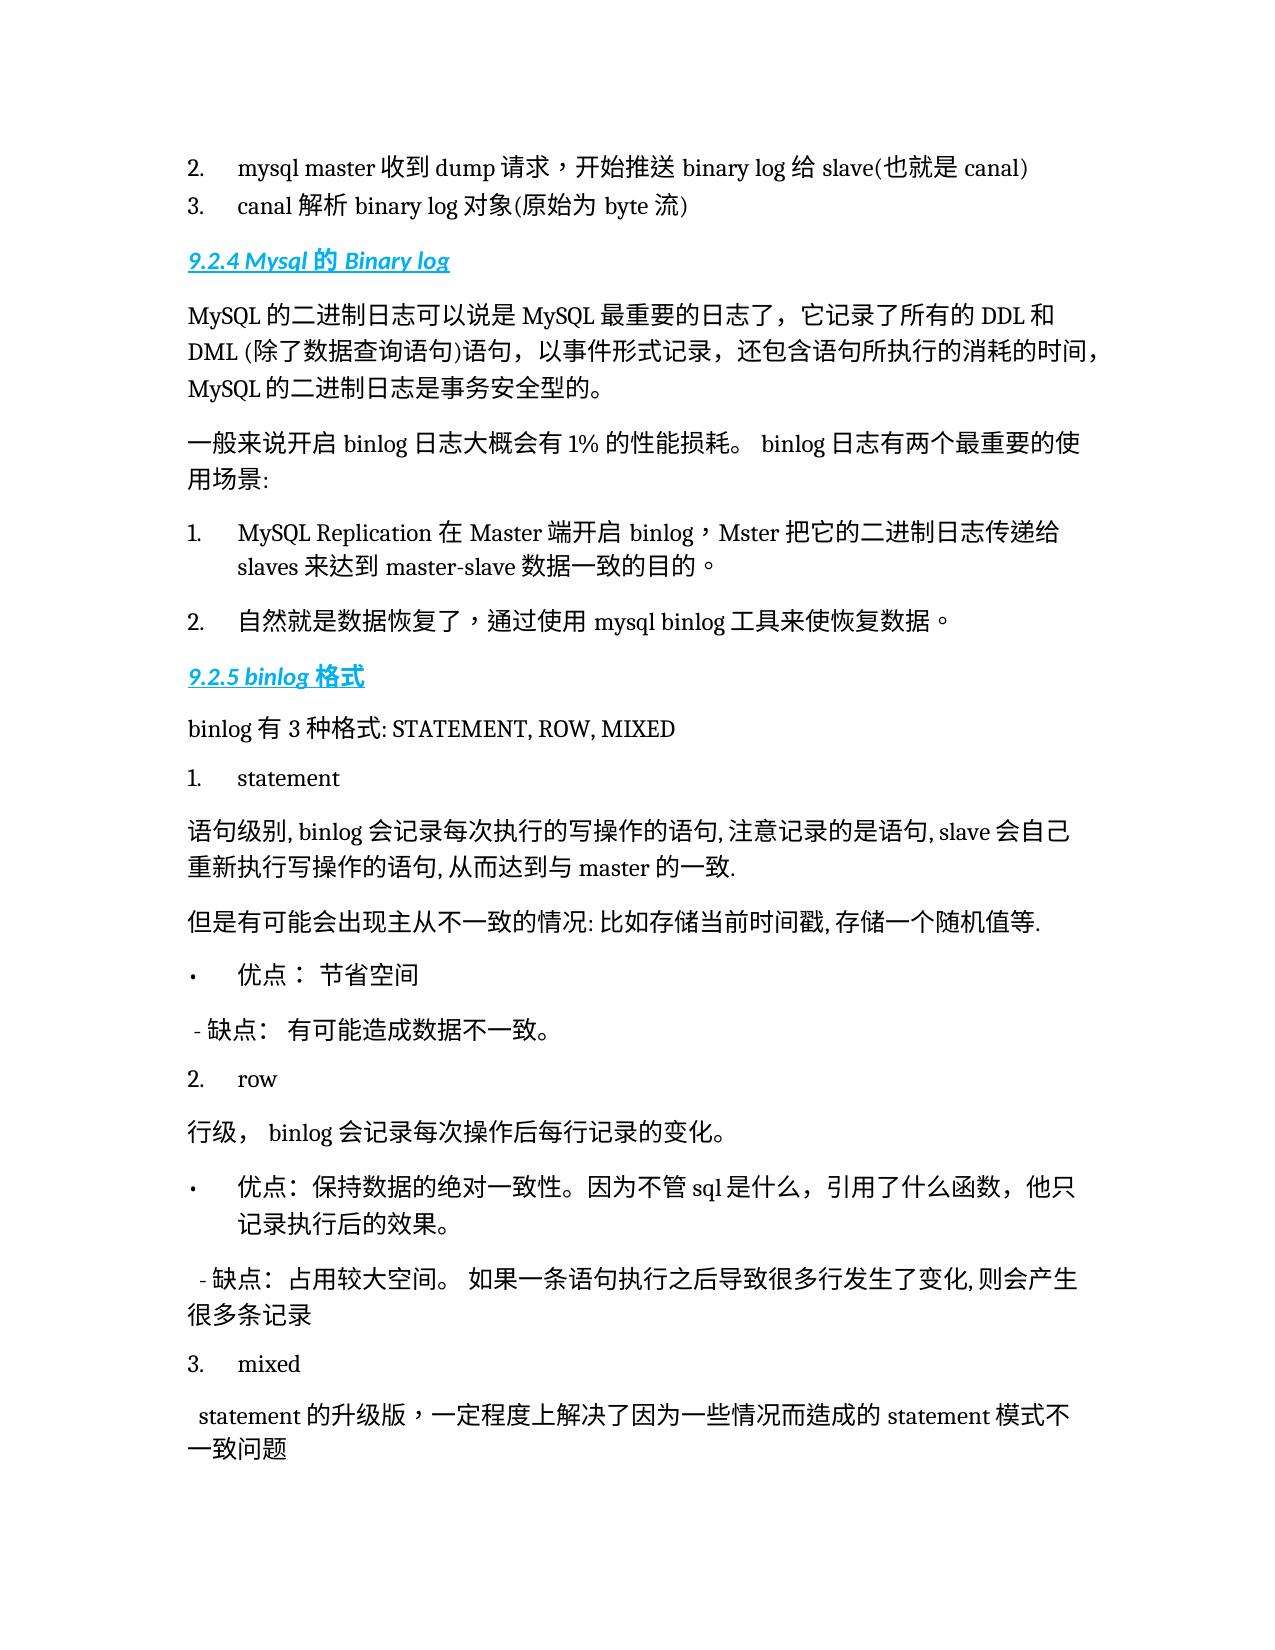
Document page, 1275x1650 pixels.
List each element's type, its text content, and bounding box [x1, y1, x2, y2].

text 行级， binlog 会记录每次操作后每行记录的变化。 [187, 1113, 1087, 1149]
subtitle 9.2.4 Mysql 的 Binary log [187, 243, 1087, 277]
list 自然就是数据恢复了，通过使用 mysql binlog 工具来使恢复数据。 [187, 603, 1087, 637]
text 但是有可能会出现主从不一致的情况: 比如存储当前时间戳, 存储一个随机值等. [187, 902, 1087, 939]
text 语句级别, binlog 会记录每次执行的写操作的语句, 注意记录的是语句, slave 会自己重新执行写操作的语句, 从而达到与 master 的一致. [187, 811, 1087, 884]
text statement 的升级版，一定程度上解决了因为一些情况而造成的 statement模式不一致问题 [187, 1398, 1087, 1466]
text 一般来说开启 binlog 日志大概会有 1% 的性能损耗。 binlog日志有两个最重要的使用场景: [187, 423, 1087, 496]
list MySQL Replication 在 Master 端开启 binlog，Mster 把它的二进制日志传递给 slaves 来达到 master-slave 数据一致的目的。 [187, 514, 1087, 582]
list mysql master收到dump请求，开始推送 binary log 给 slave(也就是 canal) [187, 150, 1087, 184]
list mixed [187, 1350, 1087, 1379]
text MySQL 的二进制日志可以说是 MySQL 最重要的日志了，它记录了所有的 DDL 和DML (除了数据查询语句)语句，以事件形式记录，还包含语句所执行的消耗的时间，MySQL的二进制日志是事务安全型的。 [187, 296, 1087, 404]
list row [187, 1065, 1087, 1094]
text - 缺点：占用较大空间。 如果一条语句执行之后导致很多行发生了变化, 则会产生很多条记录 [187, 1259, 1087, 1332]
list statement [187, 764, 1087, 792]
subtitle 9.2.5 binlog 格式 [187, 658, 1087, 692]
text - 缺点： 有可能造成数据不一致。 [187, 1010, 1087, 1047]
list 优点：保持数据的绝对一致性。因为不管sql是什么，引用了什么函数，他只记录执行后的效果。 [187, 1168, 1087, 1240]
text binlog 有 3 种格式: STATEMENT, ROW, MIXED [187, 711, 1087, 745]
list 优点： 节省空间 [187, 957, 1087, 992]
list canal 解析 binary log 对象(原始为 byte 流) [187, 188, 1087, 222]
